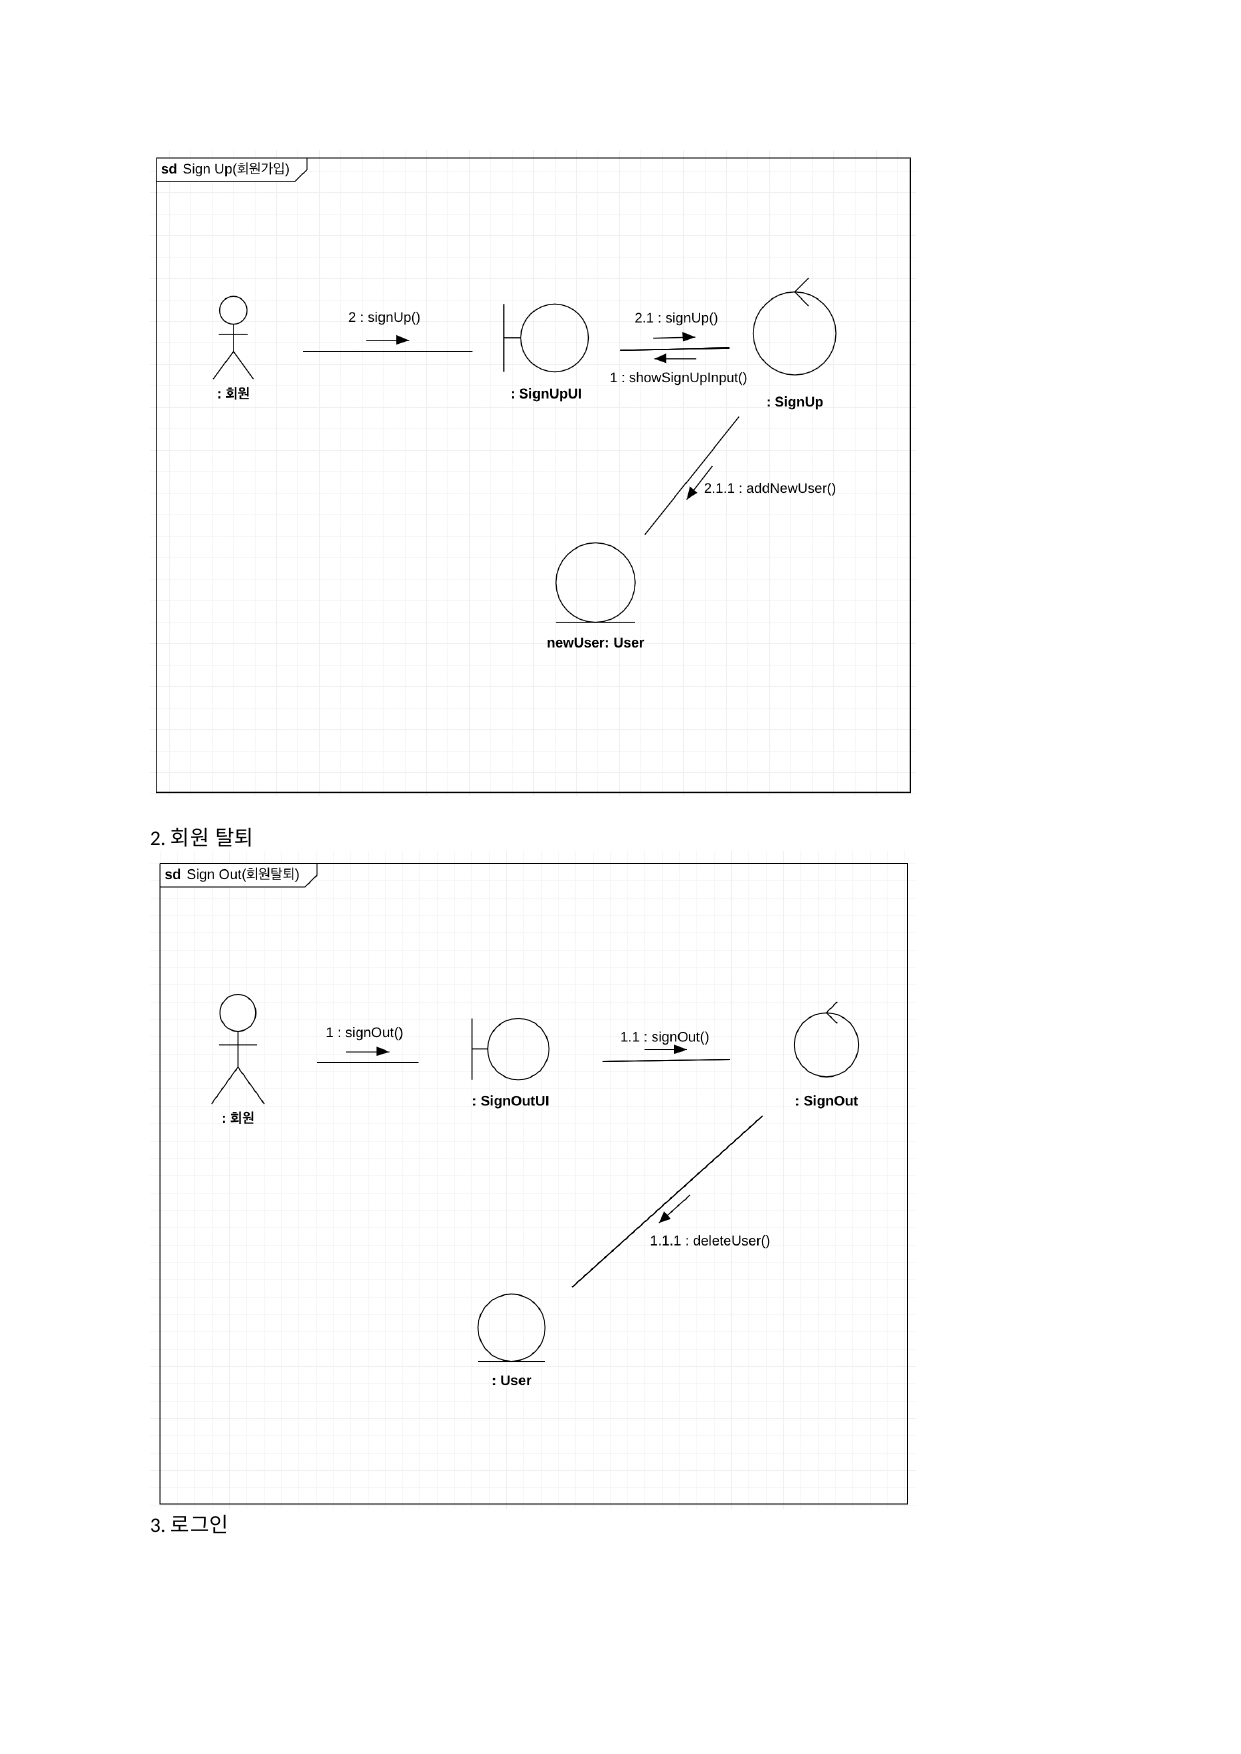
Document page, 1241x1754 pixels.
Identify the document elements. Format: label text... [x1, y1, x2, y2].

picture [150, 150, 916, 796]
text 3. 로그인 [150, 1509, 1090, 1539]
picture [150, 851, 916, 1509]
text 2. 회원 탈퇴 [150, 821, 1090, 851]
